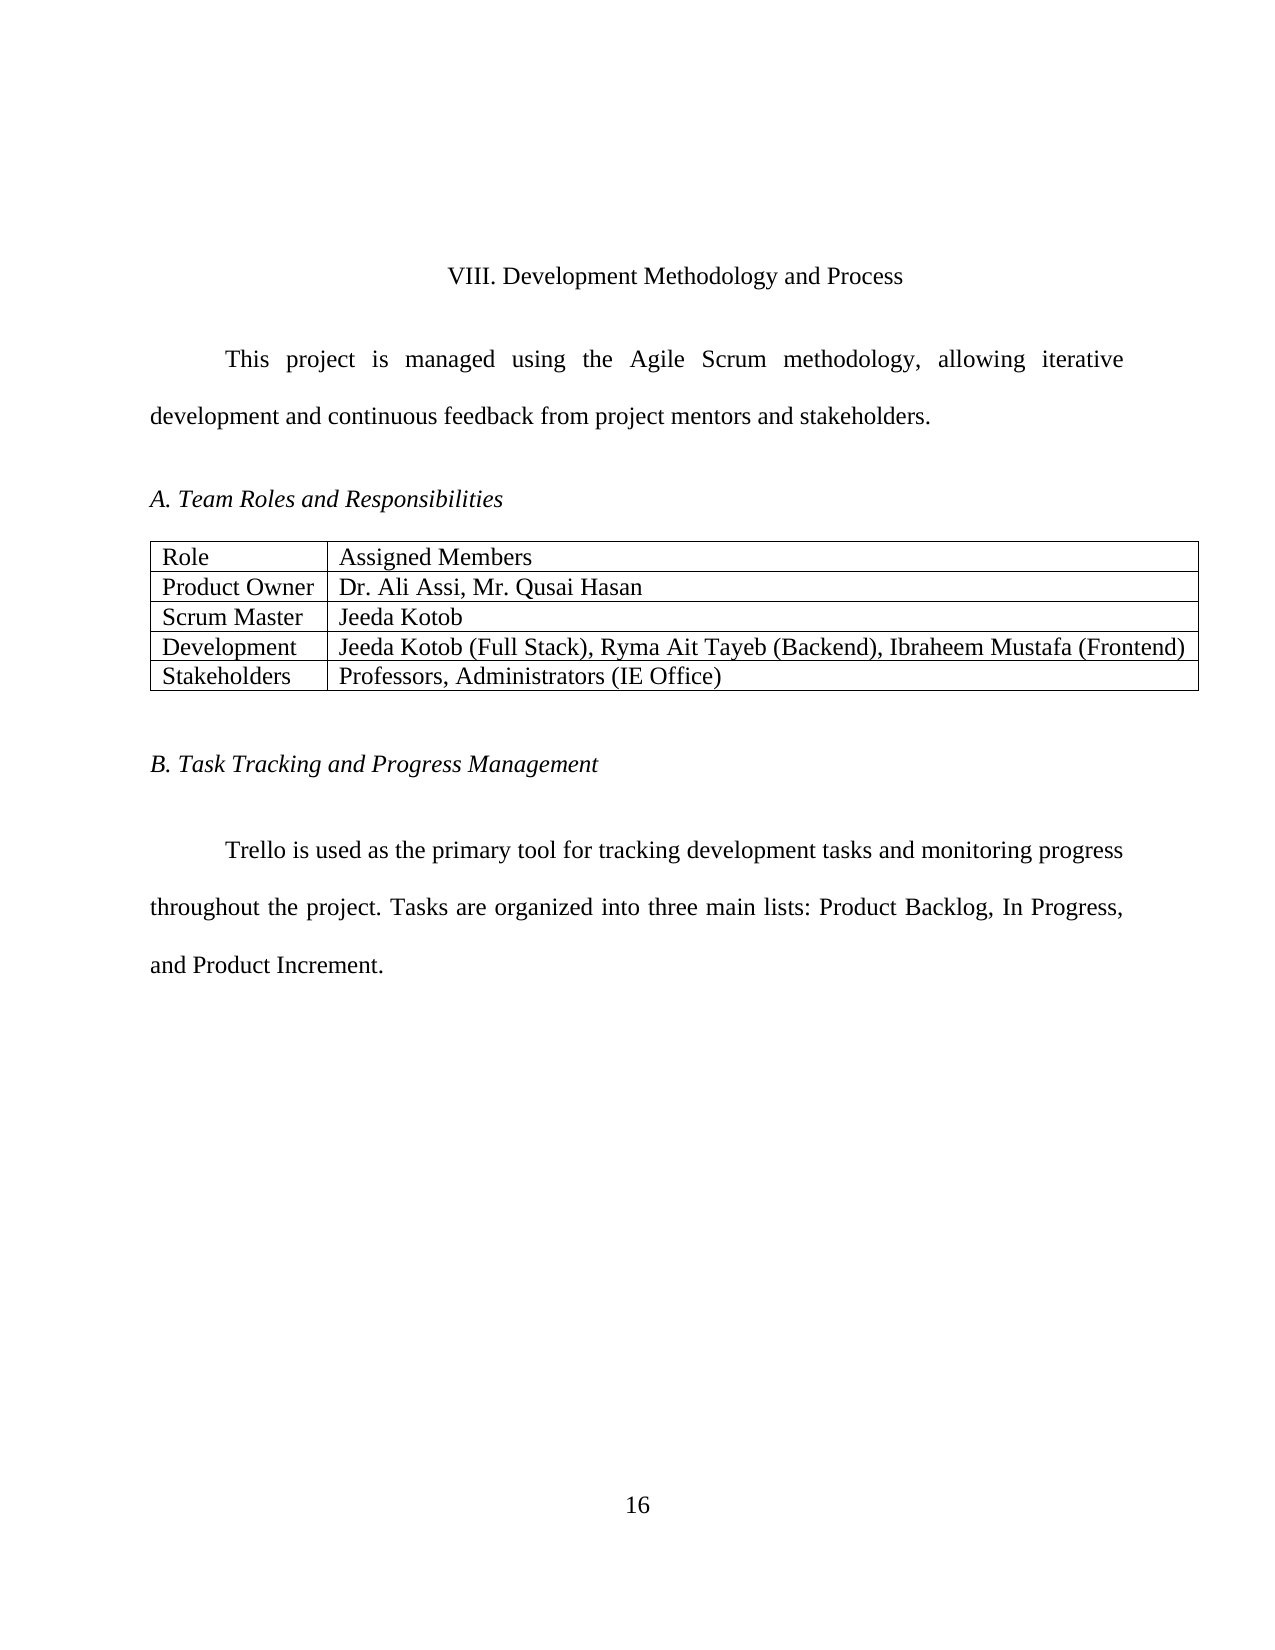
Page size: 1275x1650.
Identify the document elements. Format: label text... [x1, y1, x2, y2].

table_cell Product Owner [151, 572, 327, 601]
table_cell Dr. Ali Assi, Mr. Qusai Hasan [328, 572, 1198, 601]
text This project is managed using the Agile Scrum methodology, allowing iterative development and continuous feedback from project mentors and stakeholders. [150, 344, 1125, 430]
table_cell Development [151, 632, 327, 660]
table_cell Scrum Master [151, 602, 327, 631]
table_cell Stakeholders [151, 661, 327, 690]
subtitle A. Team Roles and Responsibilities [150, 484, 1125, 512]
text Trello is used as the primary tool for tracking development tasks and monitoring progress throughout the project. Tasks are organized into three main lists: Product Backlog, In Progress, and Product Increment. [150, 835, 1125, 979]
subtitle B. Task Tracking and Progress Management [150, 749, 1125, 777]
table_cell Professors, Administrators (IE Office) [328, 661, 1198, 690]
subtitle VIII. Development Methodology and Process [150, 261, 1125, 290]
table_cell Jeeda Kotob (Full Stack), Ryma Ait Tayeb (Backend), Ibraheem Mustafa (Frontend) [328, 632, 1198, 660]
table_header Role [151, 542, 327, 571]
table_cell Jeeda Kotob [328, 602, 1198, 631]
table_header Assigned Members [328, 542, 1198, 571]
